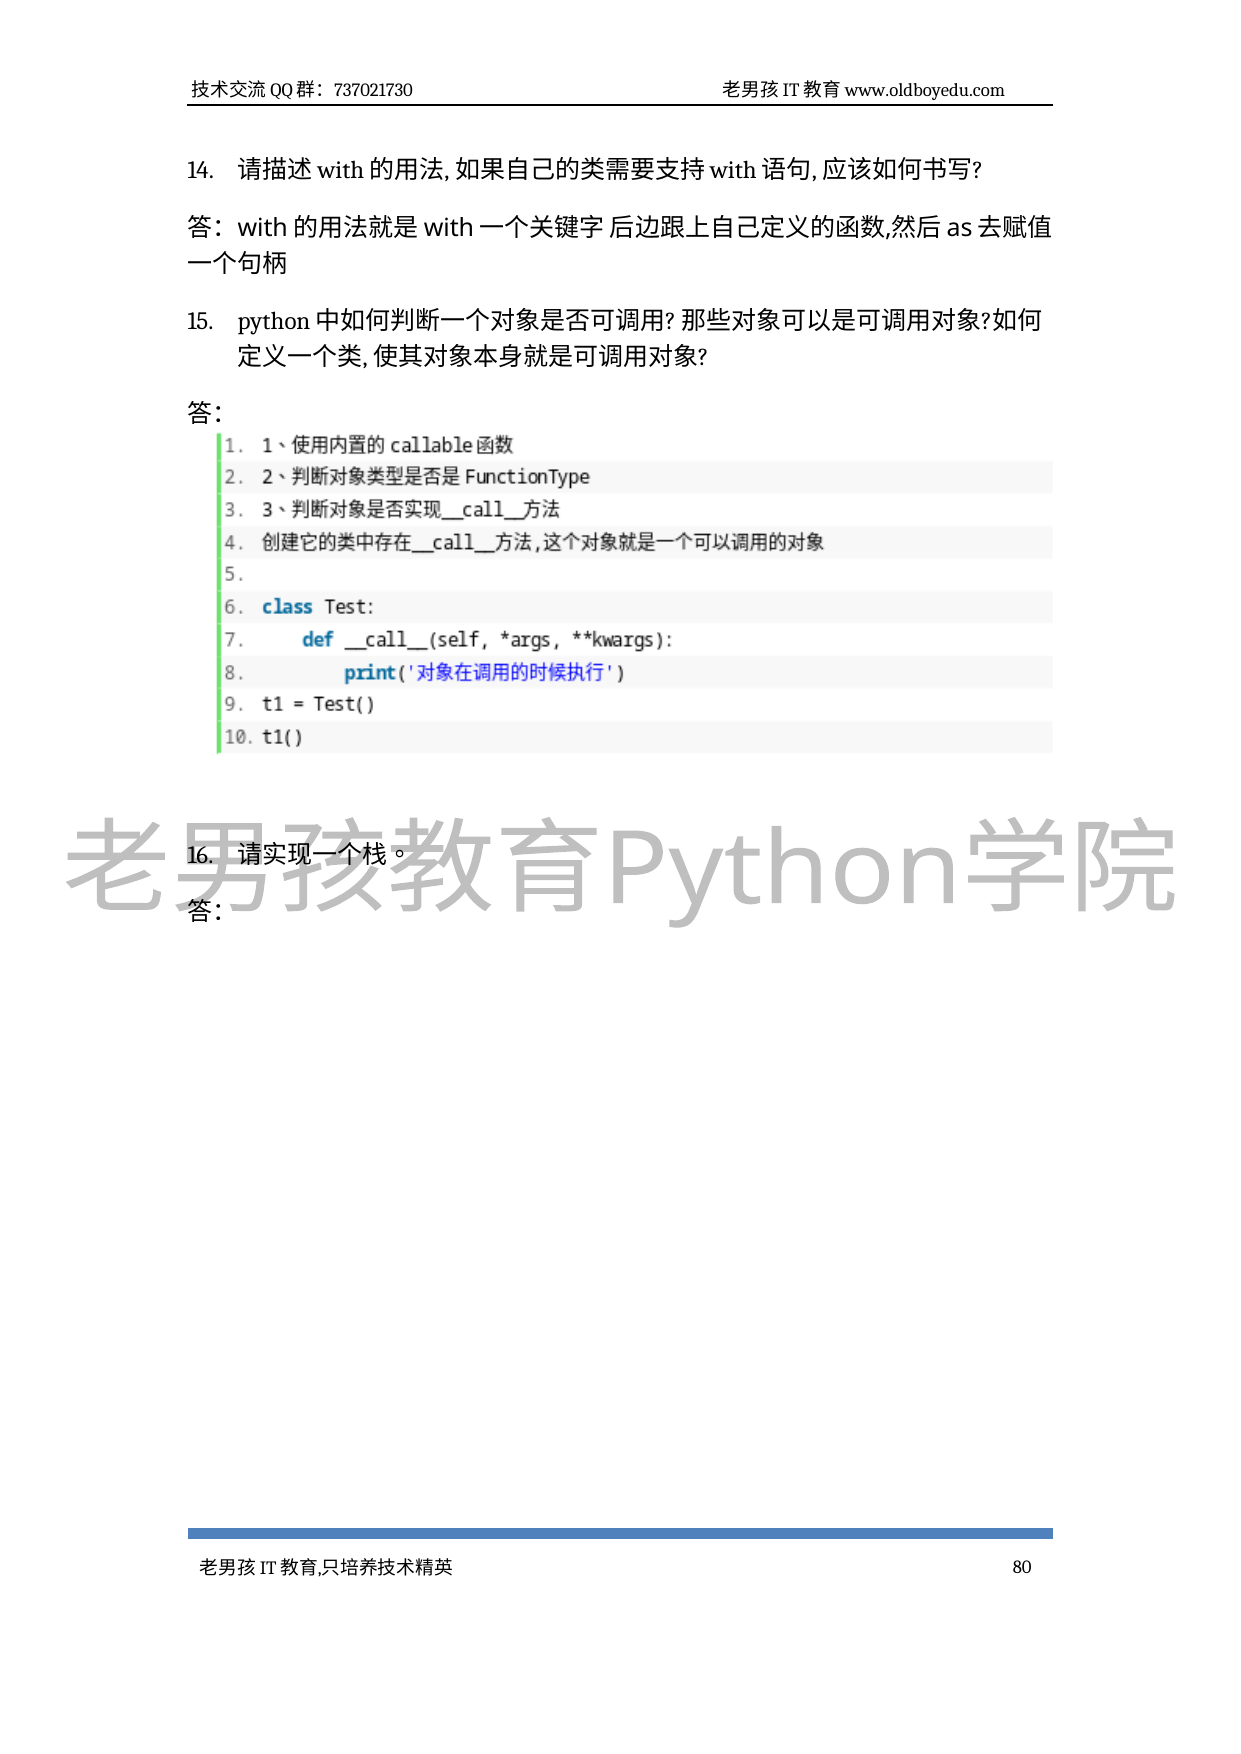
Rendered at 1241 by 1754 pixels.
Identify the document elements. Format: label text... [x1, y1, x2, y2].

list python中如何判断一个对象是否可调用? 那些对象可以是可调用对象?如何定义一个类, 使其对象本身就是可调用对象? [187, 300, 1053, 373]
list 请实现一个栈。 [187, 837, 1053, 871]
text 答： [187, 892, 1053, 928]
text 答：with的用法就是 with一个关键字 后边跟上自己定义的函数,然后as去赋值一个句柄 [187, 207, 1053, 279]
list 请描述with的用法, 如果自己的类需要支持with语句, 应该如何书写? [187, 150, 1053, 186]
text 答： [187, 394, 1053, 816]
